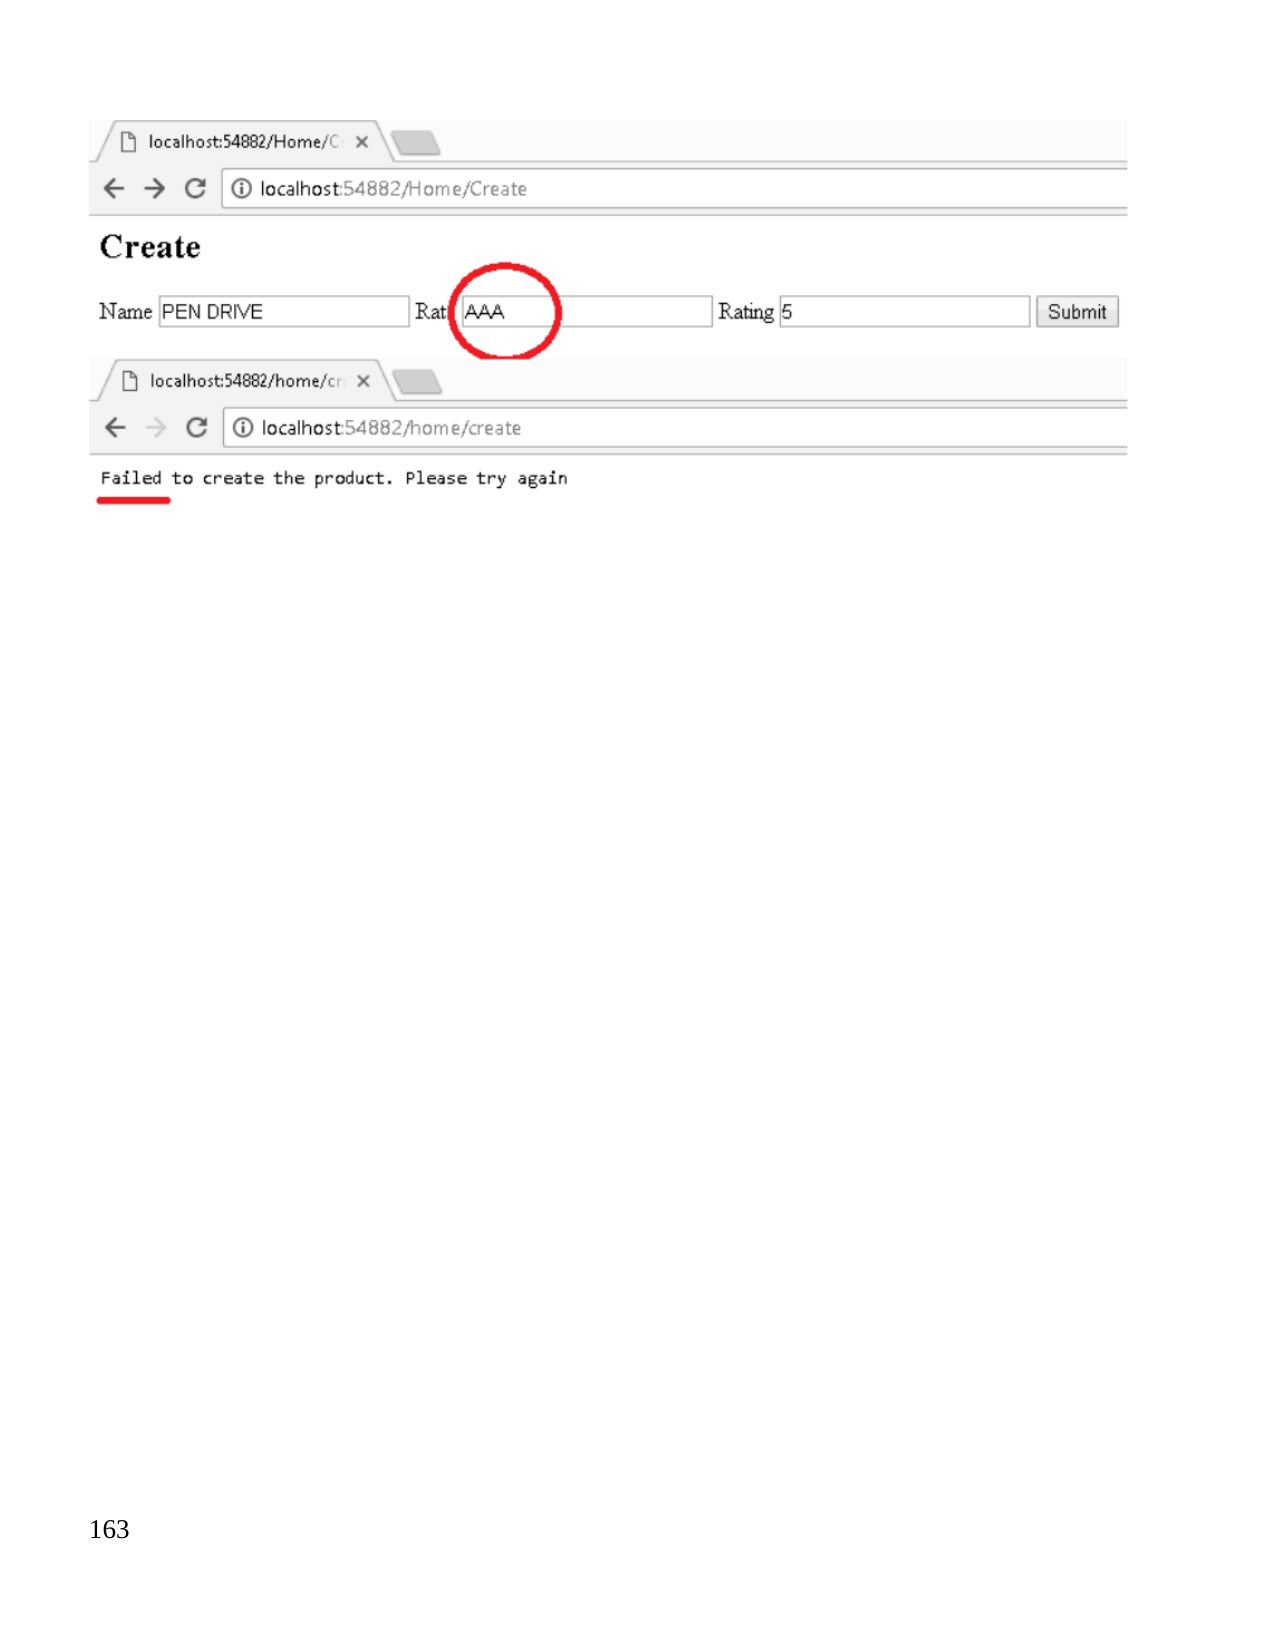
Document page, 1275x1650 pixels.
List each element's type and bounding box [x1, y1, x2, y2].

picture [88, 118, 1128, 516]
